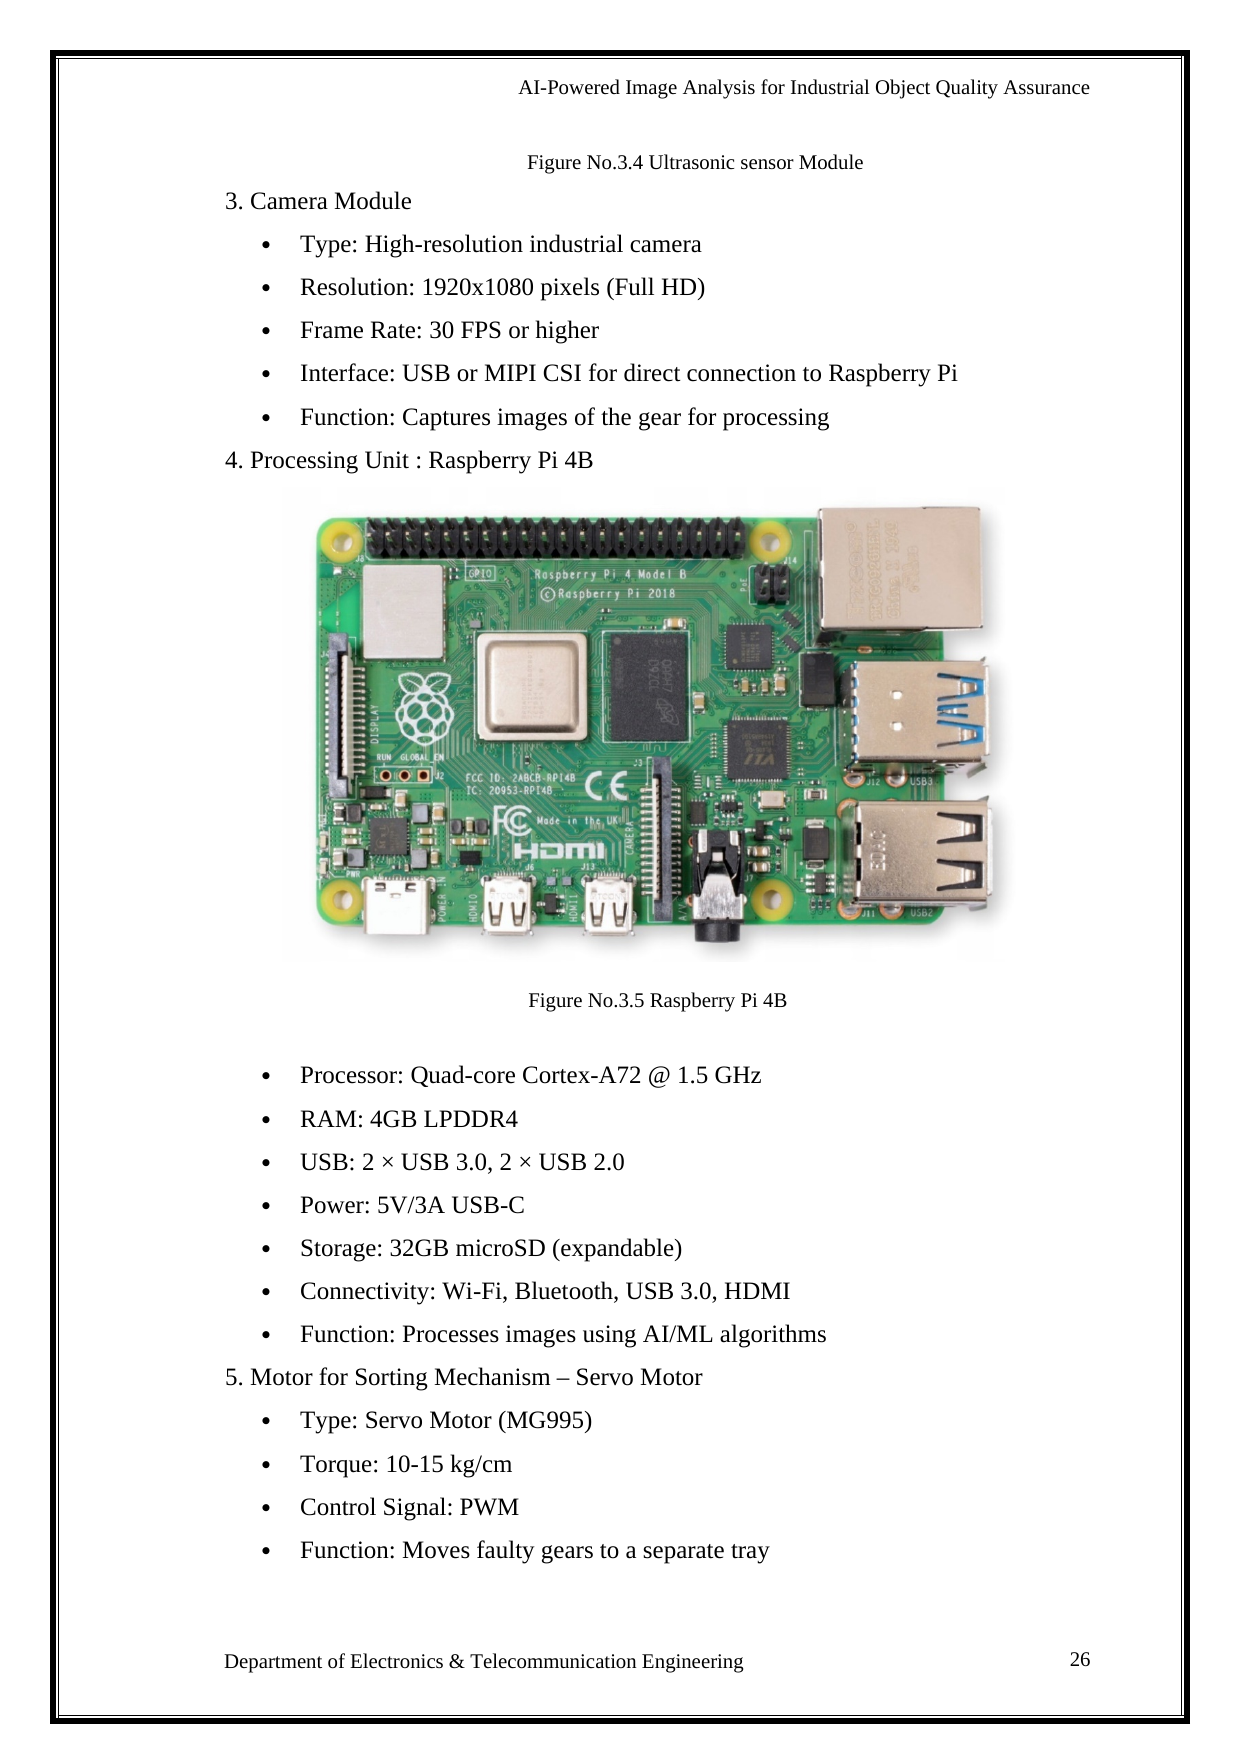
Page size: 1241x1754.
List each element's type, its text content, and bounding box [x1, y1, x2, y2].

text 5. Motor for Sorting Mechanism – Servo Motor [225, 1362, 1090, 1391]
list Type: Servo Motor (MG995) [262, 1406, 1090, 1434]
list Interface: USB or MIPI CSI for direct connection to Raspberry Pi [262, 358, 1090, 387]
list Torque: 10-15 kg/cm [262, 1449, 1090, 1477]
list Function: Captures images of the gear for processing [262, 402, 1090, 430]
list USB: 2 × USB 3.0, 2 × USB 2.0 [262, 1147, 1090, 1176]
list Storage: 32GB microSD (expandable) [262, 1233, 1090, 1262]
text 4. Processing Unit : Raspberry Pi 4B [225, 445, 1090, 473]
list RAM: 4GB LPDDR4 [262, 1104, 1090, 1132]
list Frame Rate: 30 FPS or higher [262, 315, 1090, 344]
list Function: Processes images using AI/ML algorithms [262, 1319, 1090, 1348]
list Function: Moves faulty gears to a separate tray [262, 1535, 1090, 1564]
list Resolution: 1920x1080 pixels (Full HD) [262, 272, 1090, 301]
list Type: High-resolution industrial camera [262, 229, 1090, 258]
list Connectivity: Wi-Fi, Bluetooth, USB 3.0, HDMI [262, 1276, 1090, 1305]
text Figure No.3.4 Ultrasonic sensor Module [300, 150, 1090, 174]
list Power: 5V/3A USB-C [262, 1190, 1090, 1219]
text 3. Camera Module [225, 186, 1090, 215]
list Processor: Quad-core Cortex-A72 @ 1.5 GHz [262, 1061, 1090, 1089]
picture [282, 487, 1024, 962]
list Control Signal: PWM [262, 1492, 1090, 1521]
